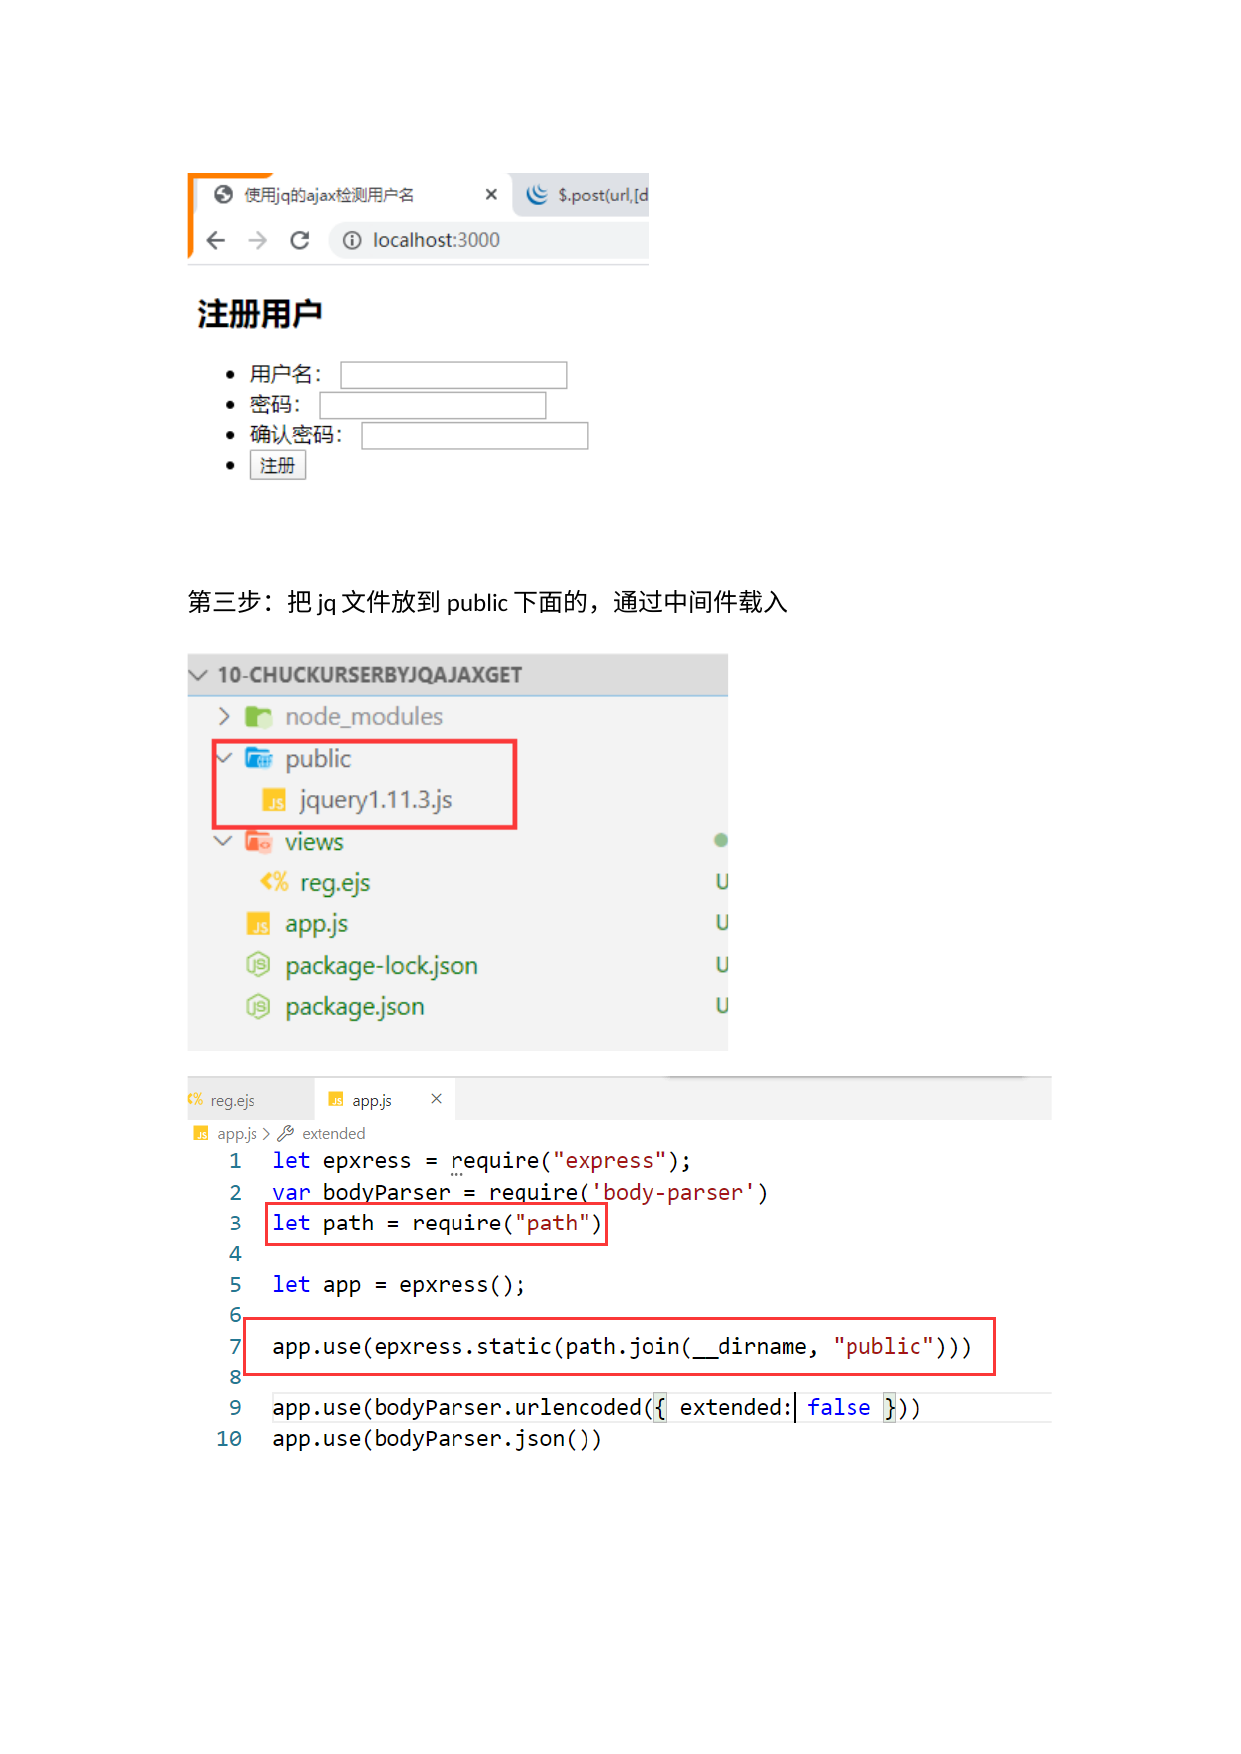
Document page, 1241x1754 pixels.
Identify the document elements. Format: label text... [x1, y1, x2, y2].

picture [187, 173, 649, 509]
picture [187, 653, 729, 1051]
picture [187, 1076, 1052, 1456]
list 第三步：把jq文件放到public下面的，通过中间件载入 [187, 568, 1053, 633]
